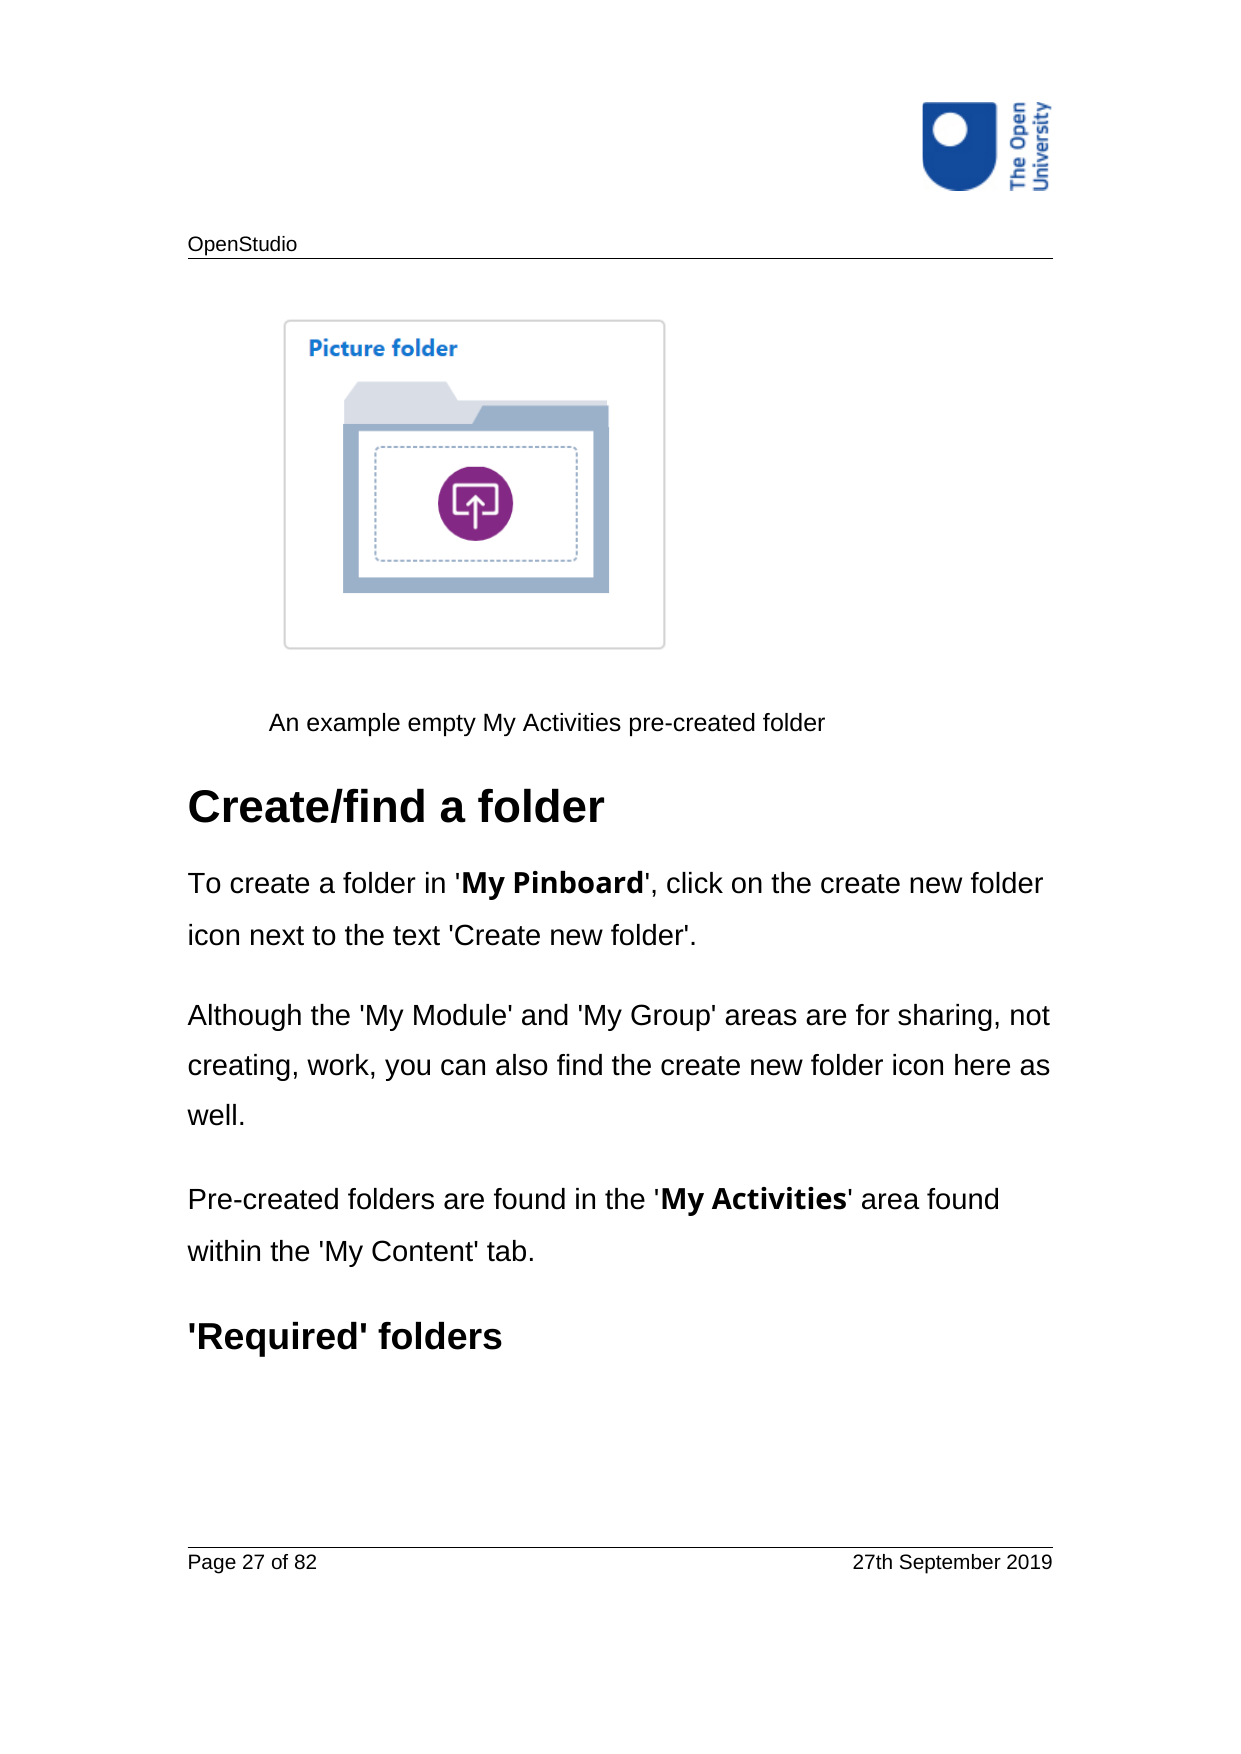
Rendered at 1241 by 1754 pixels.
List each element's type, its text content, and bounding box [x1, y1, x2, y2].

text Pre-created folders are found in the 'My Activities' area found within the 'My Content' tab. [187, 1178, 1053, 1268]
text To create a folder in 'My Pinboard', click on the create new folder icon next to the text 'Create new folder'. [187, 862, 1053, 952]
picture [922, 102, 1053, 191]
text An example empty My Activities pre-created folder [269, 708, 971, 736]
text Although the 'My Module' and 'My Group' areas are for sharing, not creating, work, you can also find the create new folder icon here as well. [187, 998, 1053, 1132]
picture [268, 304, 679, 662]
subtitle Create/find a folder [187, 780, 1053, 833]
text 'Required' folders [187, 1314, 1053, 1357]
